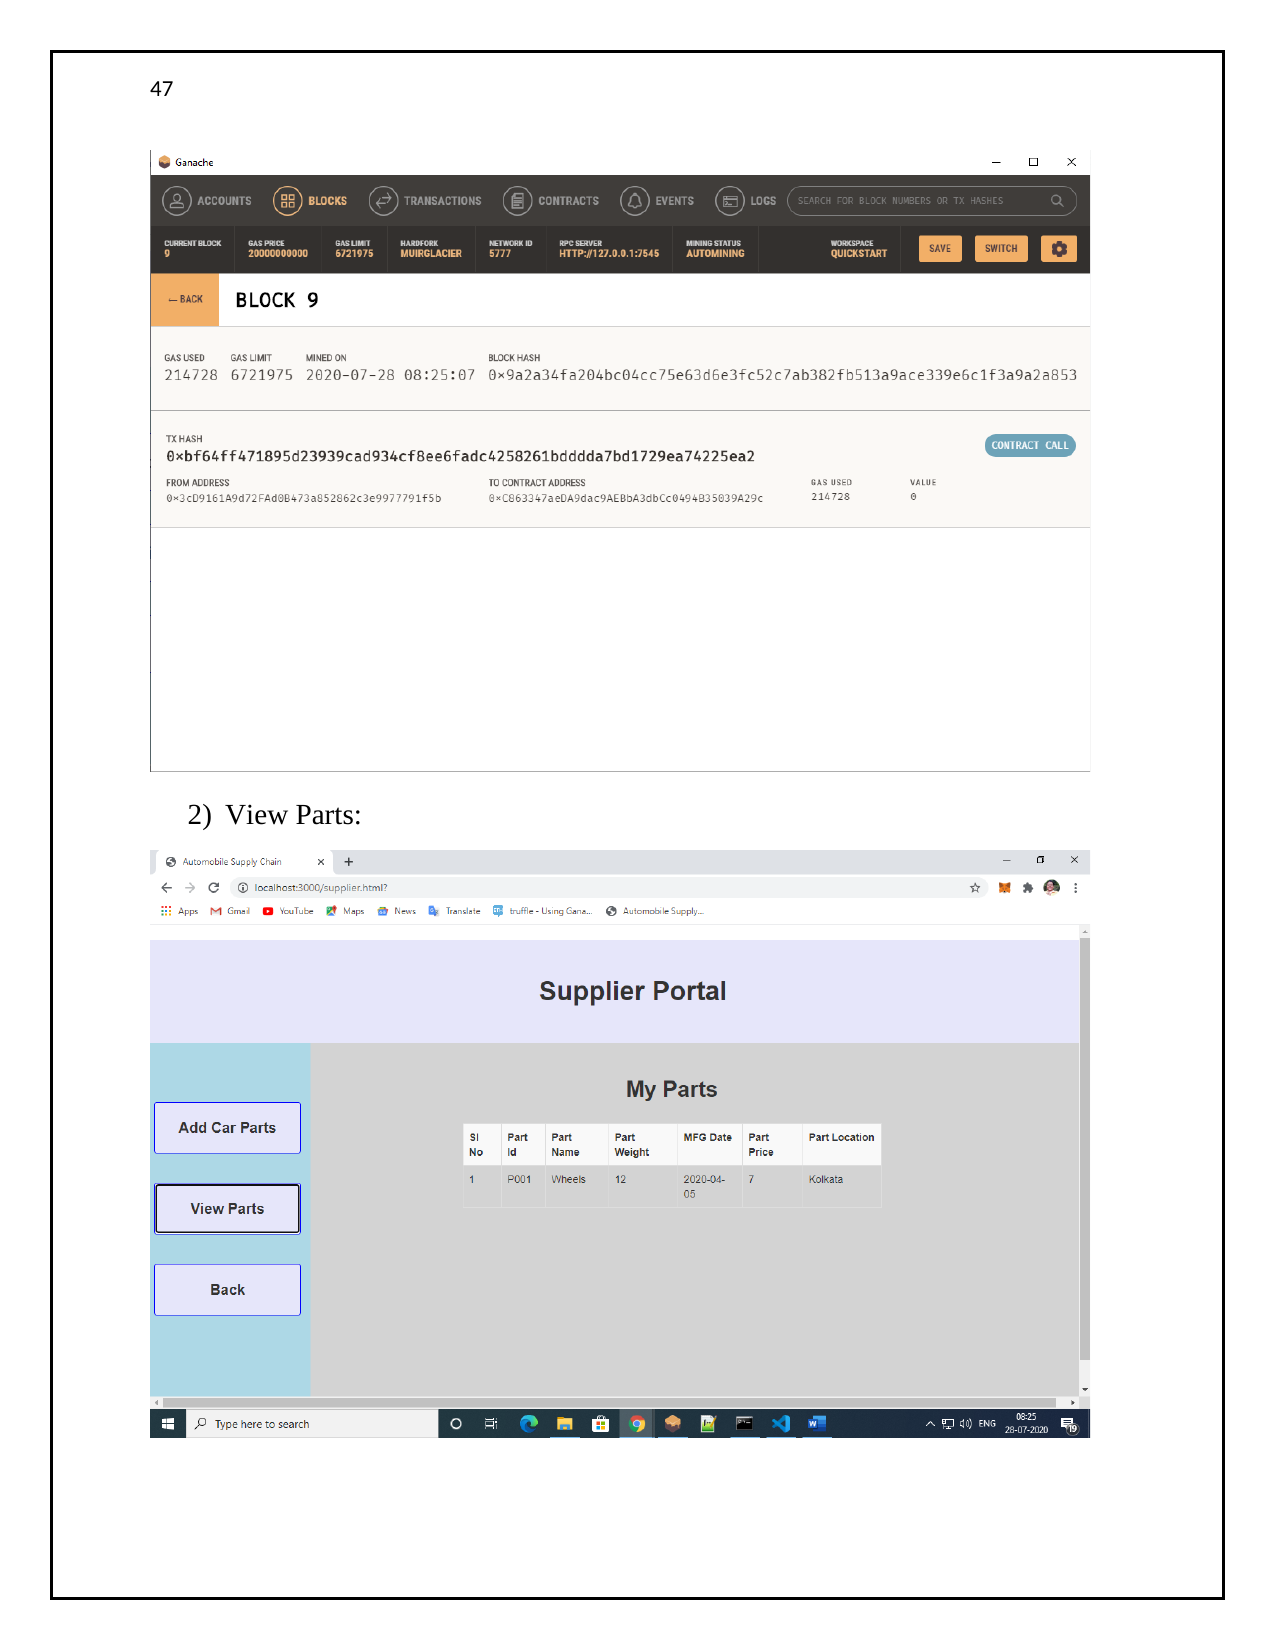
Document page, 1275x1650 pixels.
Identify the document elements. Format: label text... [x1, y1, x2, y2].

picture [150, 850, 1091, 1438]
list View Parts: [187, 797, 1125, 831]
picture [150, 150, 1091, 772]
